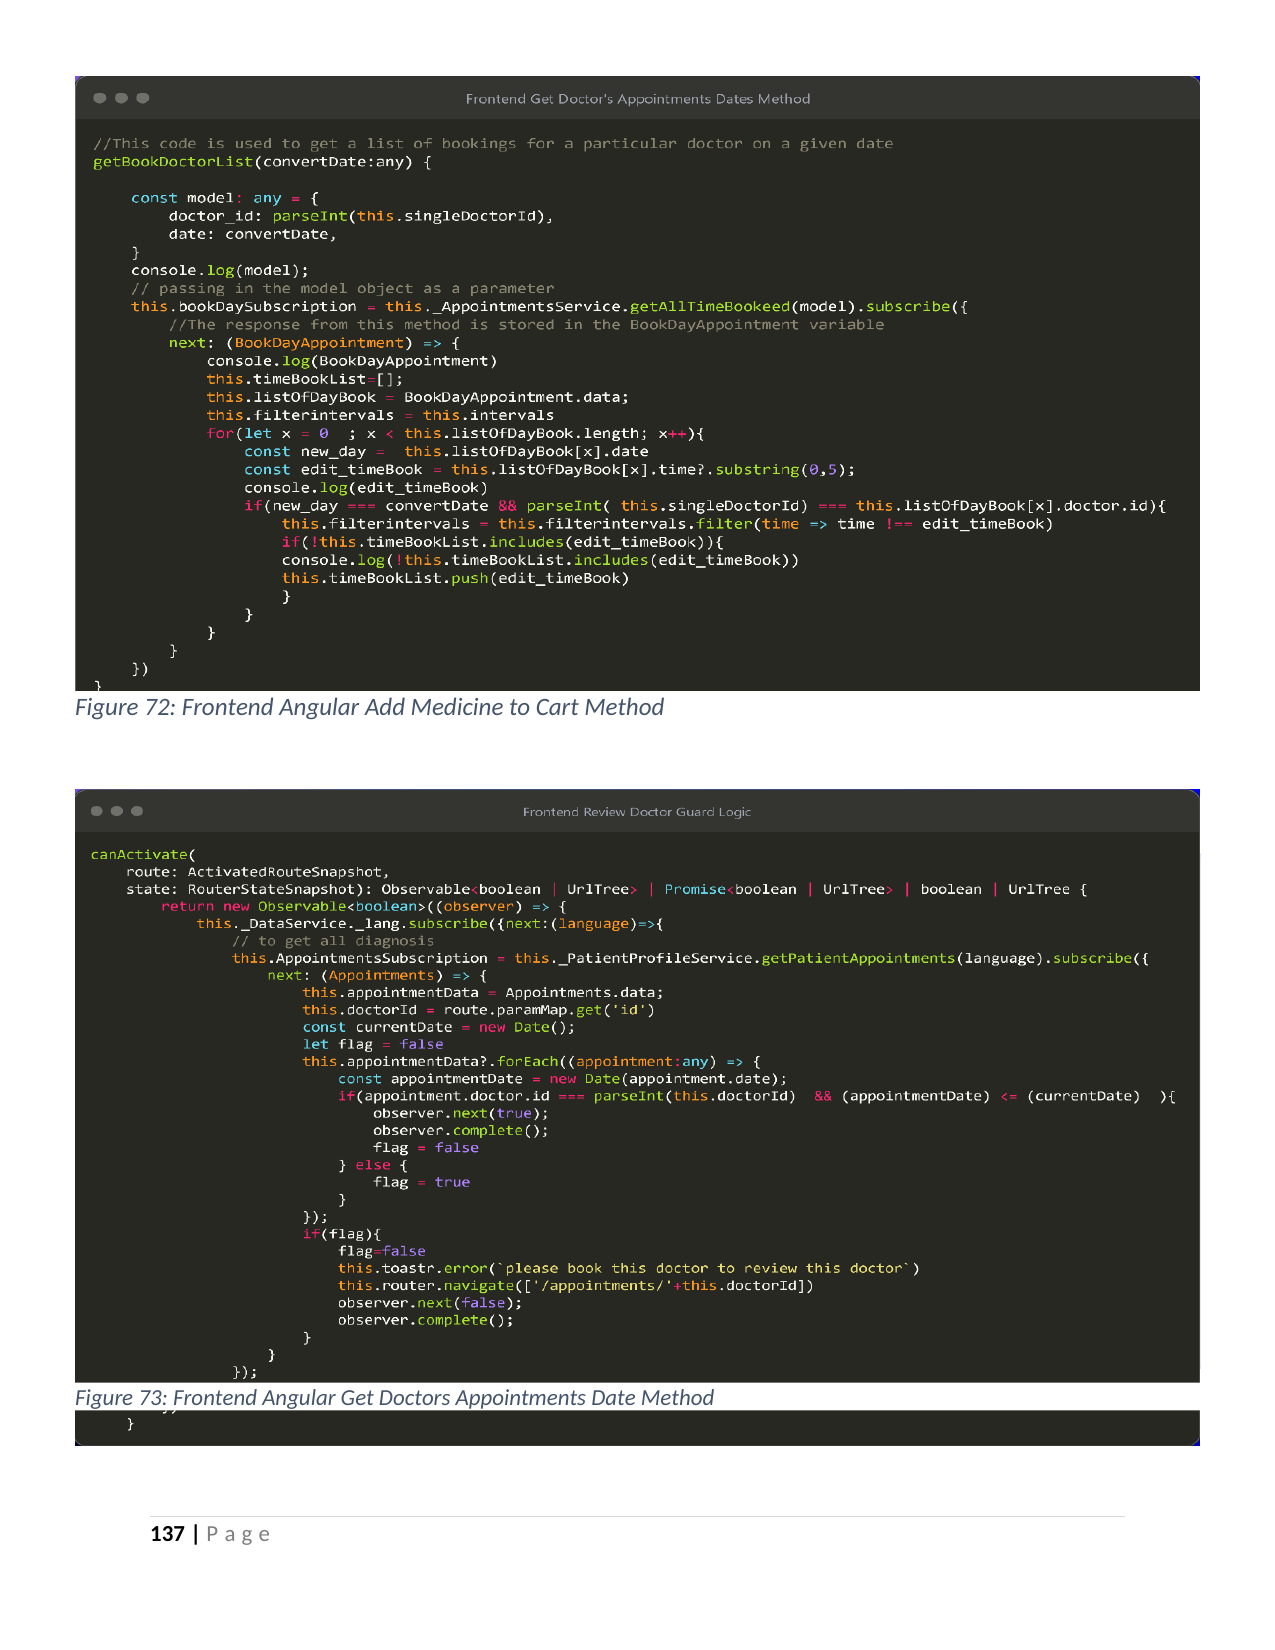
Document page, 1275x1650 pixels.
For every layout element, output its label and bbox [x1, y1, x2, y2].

picture [75, 789, 1200, 1382]
picture [75, 76, 1200, 691]
picture [75, 1411, 1200, 1446]
